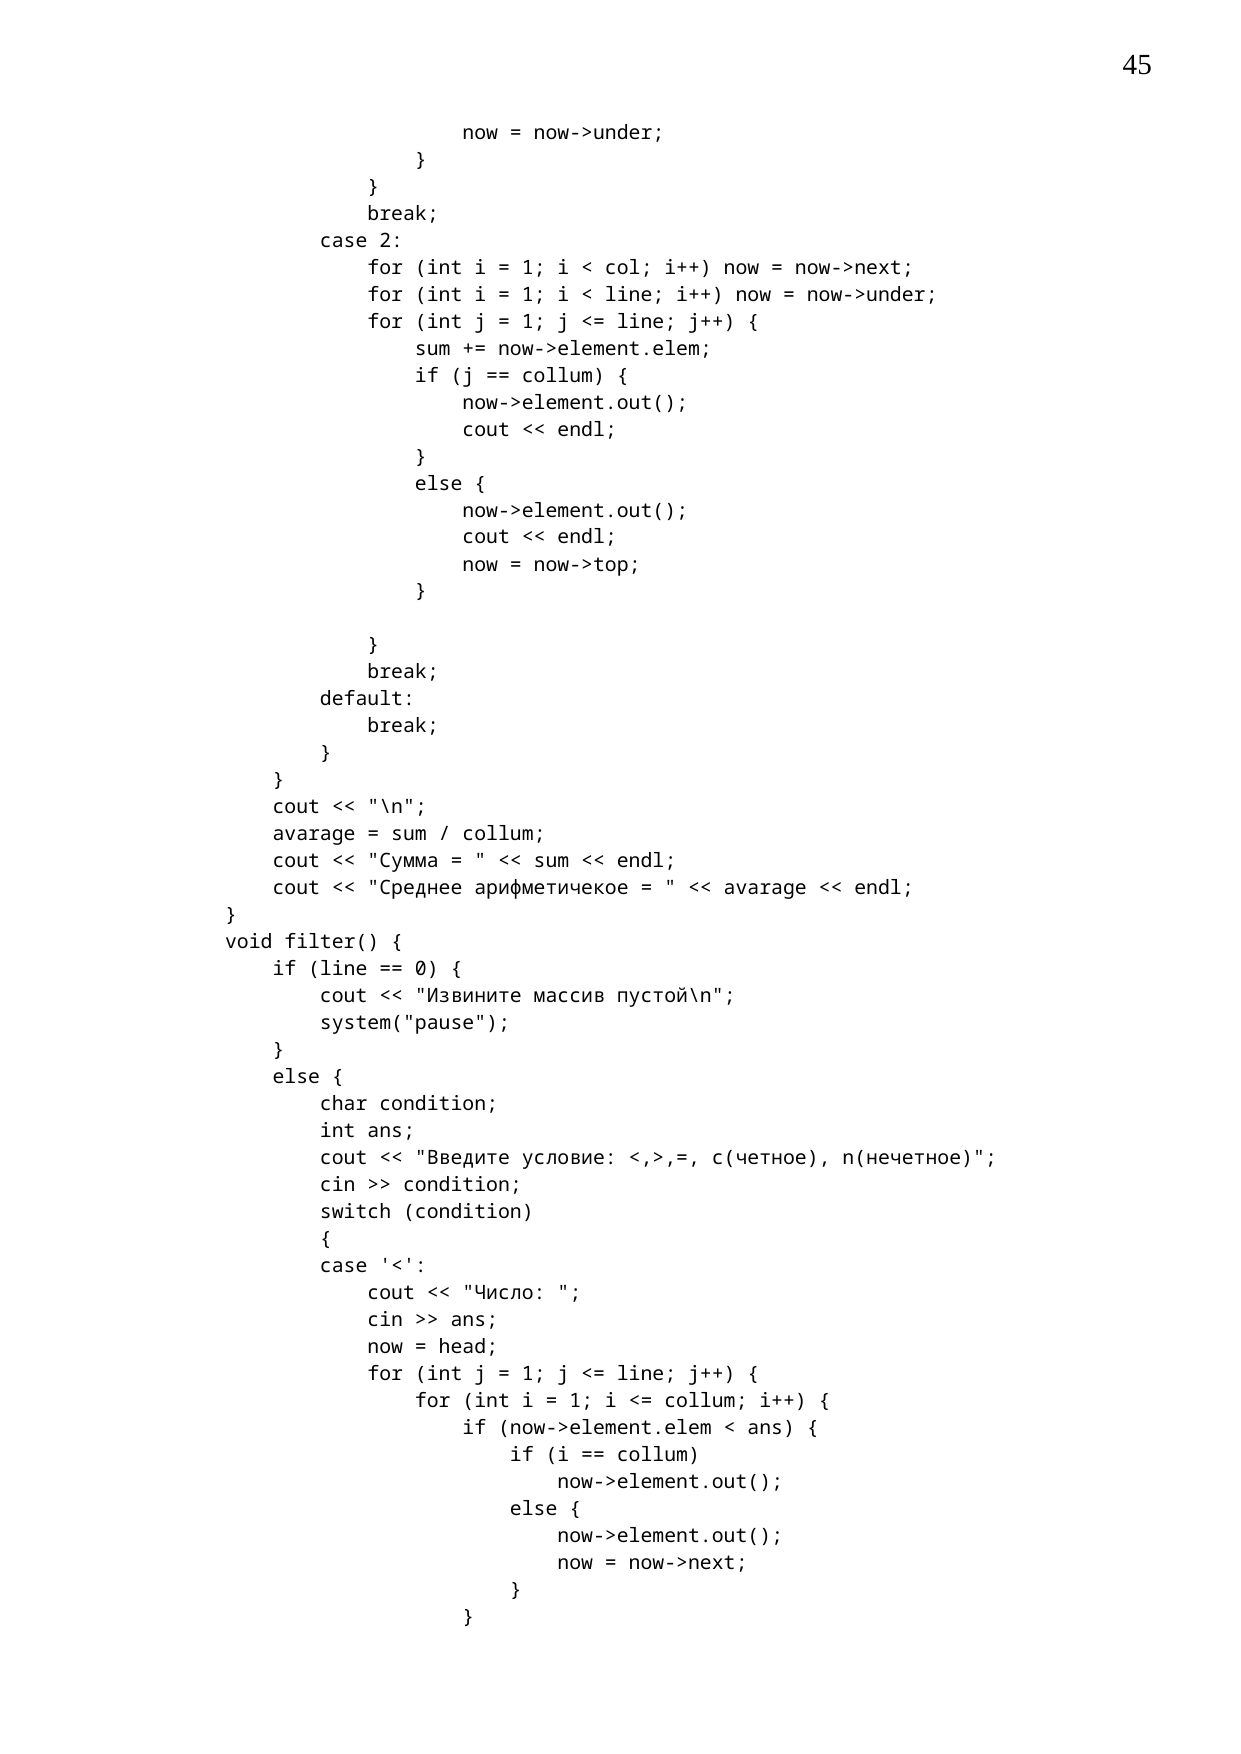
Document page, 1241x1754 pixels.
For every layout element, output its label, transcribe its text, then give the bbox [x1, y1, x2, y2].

text } [177, 901, 1152, 927]
text default: [177, 685, 1152, 712]
text break; [177, 712, 1152, 739]
text cout << "Сумма = " << sum << endl; [177, 847, 1152, 873]
text cin >> condition; [177, 1170, 1152, 1197]
text } [177, 172, 1152, 199]
text cout << "Введите условие: <,>,=, c(четное), n(нечетное)"; [177, 1143, 1152, 1170]
text system("pause"); [177, 1008, 1152, 1035]
text cout << "Извините массив пустой\n"; [177, 981, 1152, 1008]
text cout << "Число: "; [177, 1278, 1152, 1305]
text char condition; [177, 1089, 1152, 1116]
text } [177, 766, 1152, 793]
text break; [177, 658, 1152, 685]
text } [177, 739, 1152, 766]
text else { [177, 1062, 1152, 1089]
text cin >> ans; [177, 1305, 1152, 1332]
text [177, 253, 1152, 280]
text now->element.out(); [177, 388, 1152, 415]
text } [177, 442, 1152, 469]
text void filter() { [177, 927, 1152, 954]
text for (int j = 1; j <= line; j++) { [177, 1359, 1152, 1386]
text now = now->top; [177, 550, 1152, 577]
text for (int j = 1; j <= line; j++) { [177, 307, 1152, 334]
text now = now->next; [177, 1548, 1152, 1575]
text if (i == collum) [177, 1440, 1152, 1467]
text avarage = sum / collum; [177, 819, 1152, 847]
text } [177, 1035, 1152, 1062]
text switch (condition) [177, 1197, 1152, 1224]
text } [177, 145, 1152, 172]
text if (now->element.elem < ans) { [177, 1413, 1152, 1440]
text for (int i = 1; i < line; i++) now = now->under; [177, 280, 1152, 307]
text break; [177, 199, 1152, 226]
text else { [177, 469, 1152, 496]
text cout << "Среднее арифметичекое = " << avarage << endl; [177, 873, 1152, 901]
text now->element.out(); [177, 1467, 1152, 1494]
text { [177, 1224, 1152, 1251]
text now->element.out(); [177, 1521, 1152, 1548]
text cout << endl; [177, 523, 1152, 550]
text now->element.out(); [177, 496, 1152, 523]
text else { [177, 1494, 1152, 1521]
text case 2: [177, 226, 1152, 253]
text case '<': [177, 1251, 1152, 1278]
text now = now->under; [177, 118, 1152, 145]
text } [177, 1602, 1152, 1629]
text } [177, 577, 1152, 604]
text int ans; [177, 1116, 1152, 1143]
text if (line == 0) { [177, 954, 1152, 981]
text for (int i = 1; i <= collum; i++) { [177, 1386, 1152, 1413]
text sum += now->element.elem; [177, 334, 1152, 361]
text } [177, 1575, 1152, 1602]
text } [177, 631, 1152, 658]
text cout << endl; [177, 415, 1152, 442]
text now = head; [177, 1332, 1152, 1359]
text if (j == collum) { [177, 361, 1152, 388]
text cout << "\n"; [177, 793, 1152, 819]
